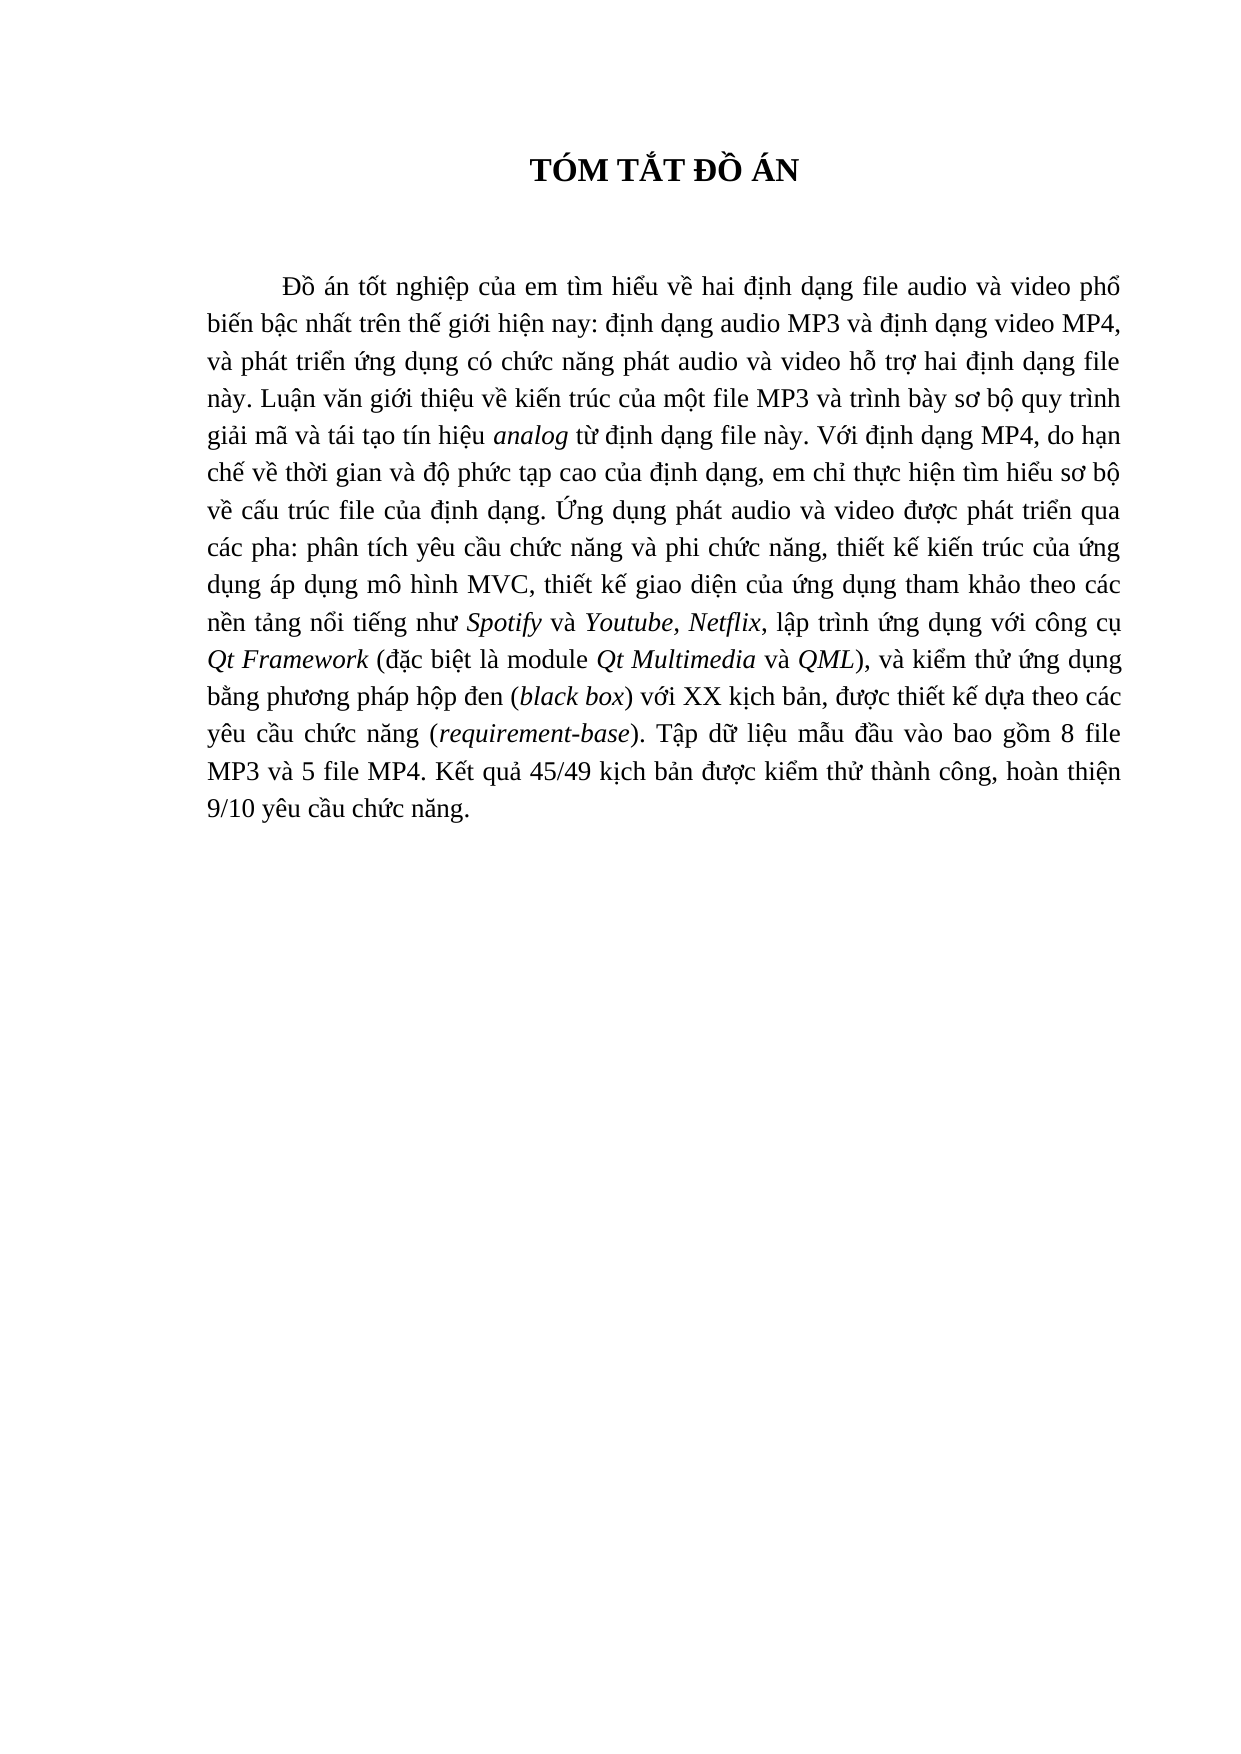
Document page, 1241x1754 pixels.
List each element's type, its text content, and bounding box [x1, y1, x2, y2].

text Đồ án tốt nghiệp của em tìm hiểu về hai định dạng file audio và video phổ biến bậc nhất trên thế giới hiện nay: định dạng audio MP3 và định dạng video MP4, và phát triển ứng dụng có chức năng phát audio và video hỗ trợ hai định dạng file này. Luận văn giới thiệu về kiến trúc của một file MP3 và trình bày sơ bộ quy trình giải mã và tái tạo tín hiệu analog từ định dạng file này. Với định dạng MP4, do hạn chế về thời gian và độ phức tạp cao của định dạng, em chỉ thực hiện tìm hiểu sơ bộ về cấu trúc file của định dạng. Ứng dụng phát audio và video được phát triển qua các pha: phân tích yêu cầu chức năng và phi chức năng, thiết kế kiến trúc của ứng dụng áp dụng mô hình MVC, thiết kế giao diện của ứng dụng tham khảo theo các nền tảng nổi tiếng như Spotify và Youtube, Netflix, lập trình ứng dụng với công cụ Qt Framework (đặc biệt là module Qt Multimedia và QML), và kiểm thử ứng dụng bằng phương pháp hộp đen (black box) với XX kịch bản, được thiết kế dựa theo các yêu cầu chức năng (requirement-base). Tập dữ liệu mẫu đầu vào bao gồm 8 file MP3 và 5 file MP4. Kết quả 45/49 kịch bản được kiểm thử thành công, hoàn thiện 9/10 yêu cầu chức năng. [207, 270, 1122, 823]
text TÓM TẮT ĐỒ ÁN [207, 150, 1122, 188]
